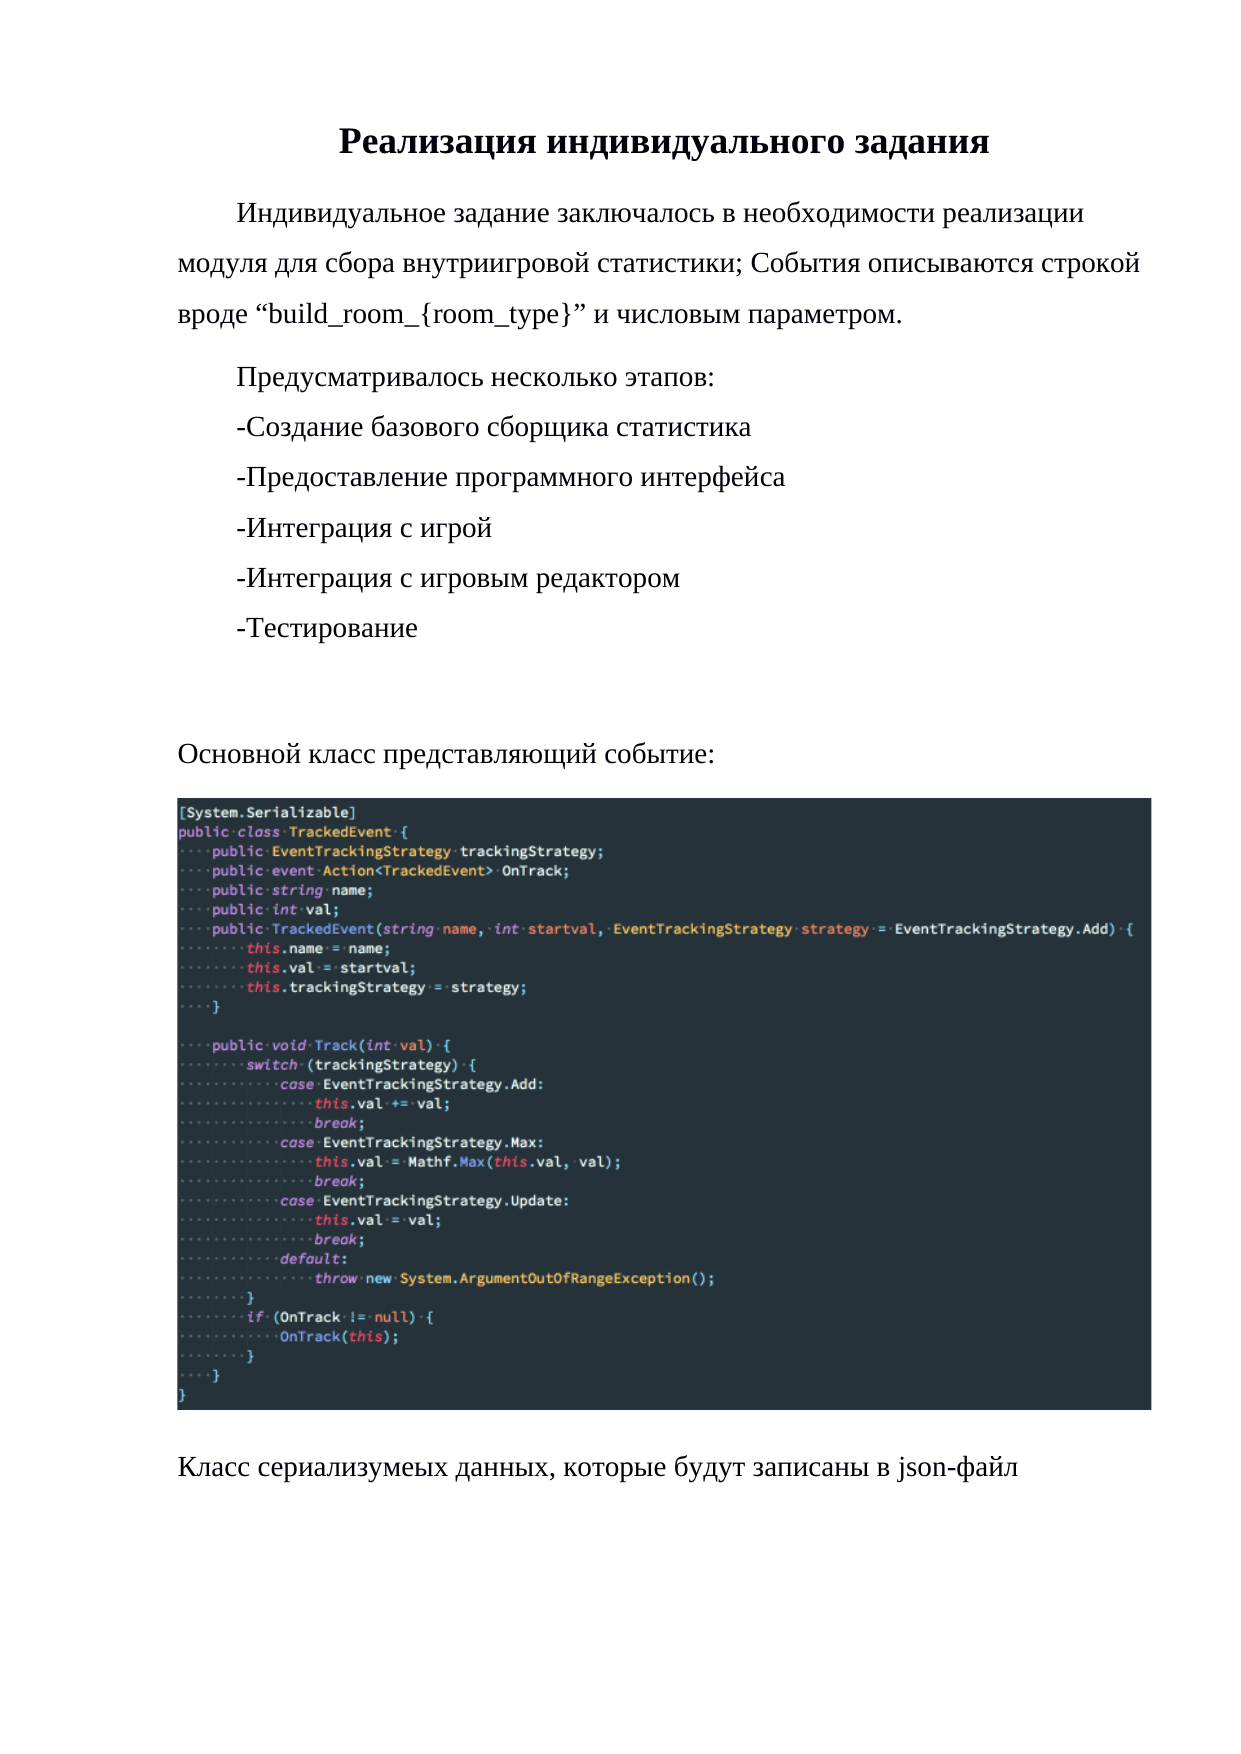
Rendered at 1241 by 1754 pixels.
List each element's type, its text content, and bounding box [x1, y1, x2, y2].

text Предусматривалось несколько этапов: -Создание базового сборщика статистика -Предоставление программного интерфейса -Интеграция с игрой -Интеграция с игровым редактором -Тестирование [236, 359, 1152, 644]
list Реализация индивидуального задания [177, 118, 1152, 161]
text Класс сериализумеых данных, которые будут записаны в json-файл [177, 1449, 1152, 1483]
text Основной класс представляющий событие: [177, 736, 1152, 769]
picture [177, 798, 1152, 1410]
text Индивидуальное задание заключалось в необходимости реализации модуля для сбора внутриигровой статистики; События описываются строкой вроде “build_room_{room_type}” и числовым параметром. [177, 195, 1152, 329]
